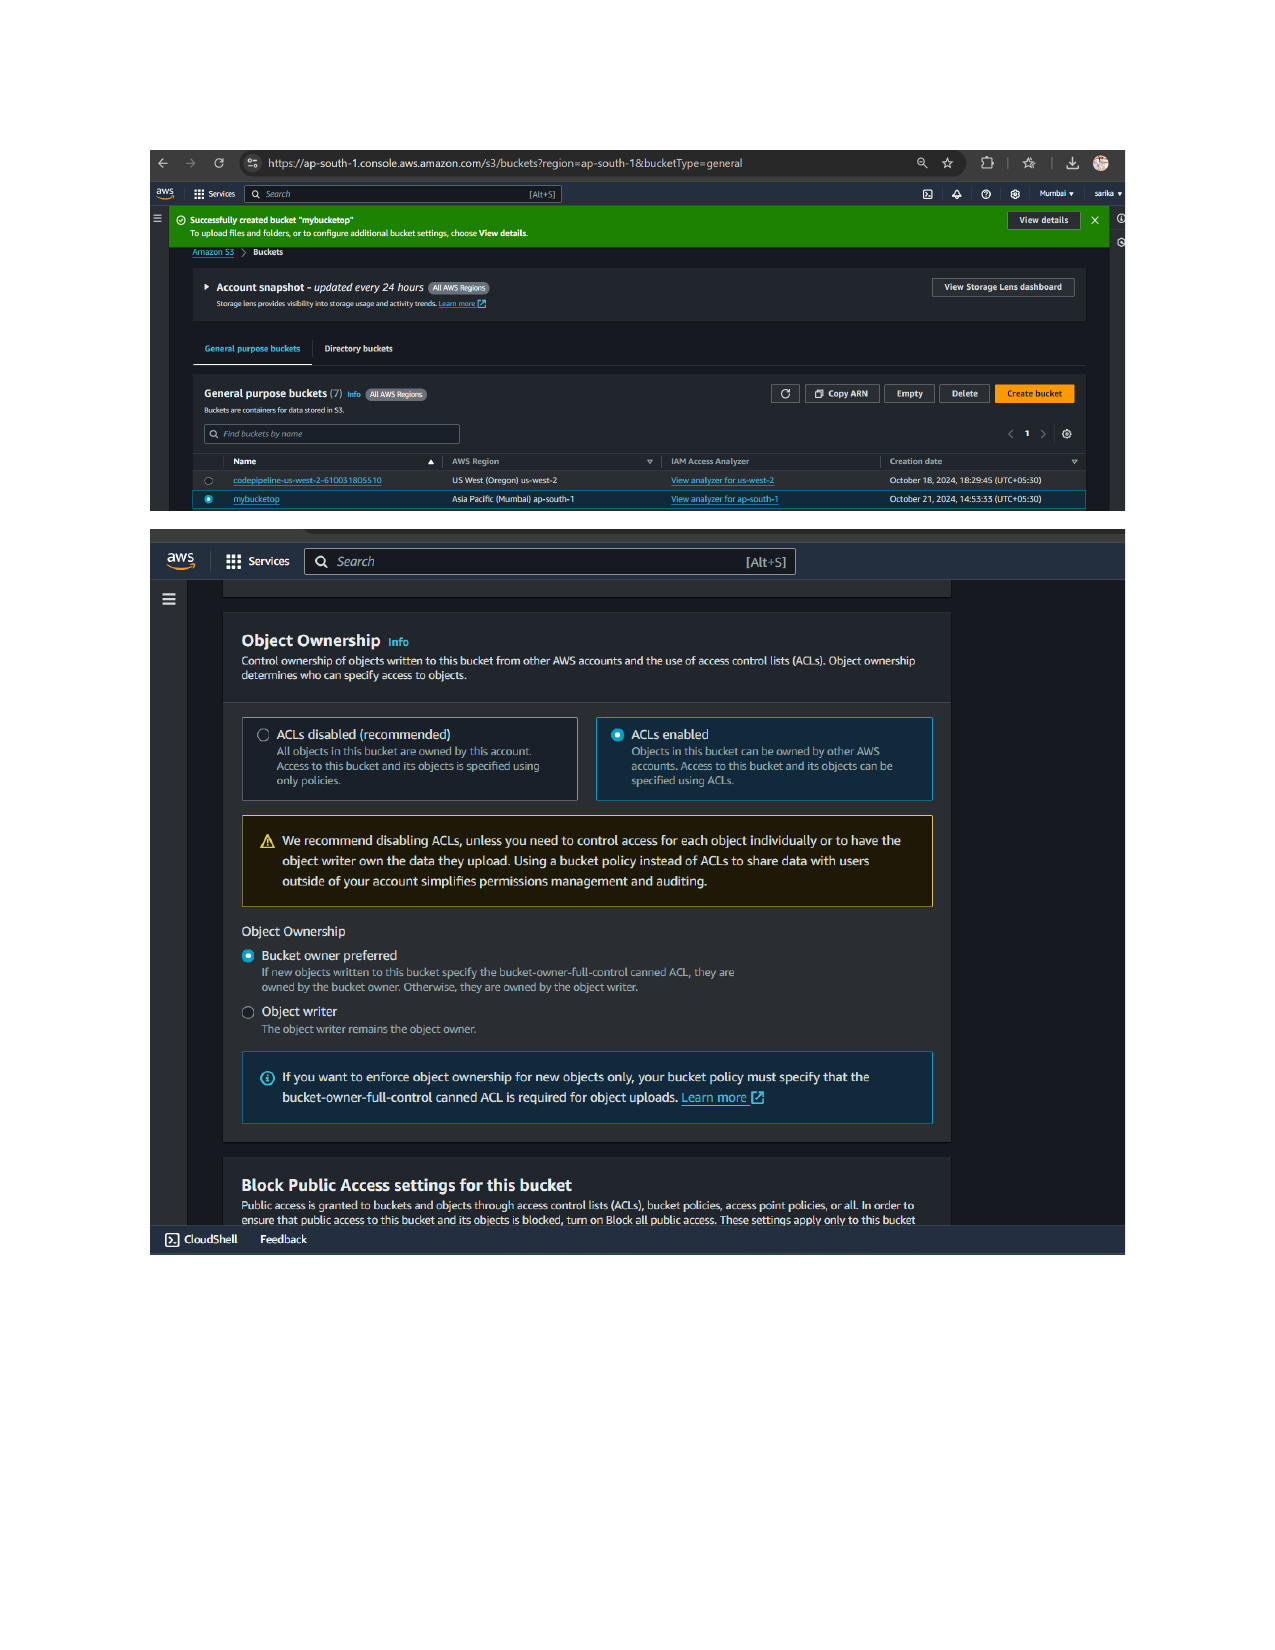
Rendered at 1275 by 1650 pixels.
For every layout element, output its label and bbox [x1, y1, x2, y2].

picture [150, 529, 1125, 1255]
picture [150, 150, 1125, 511]
